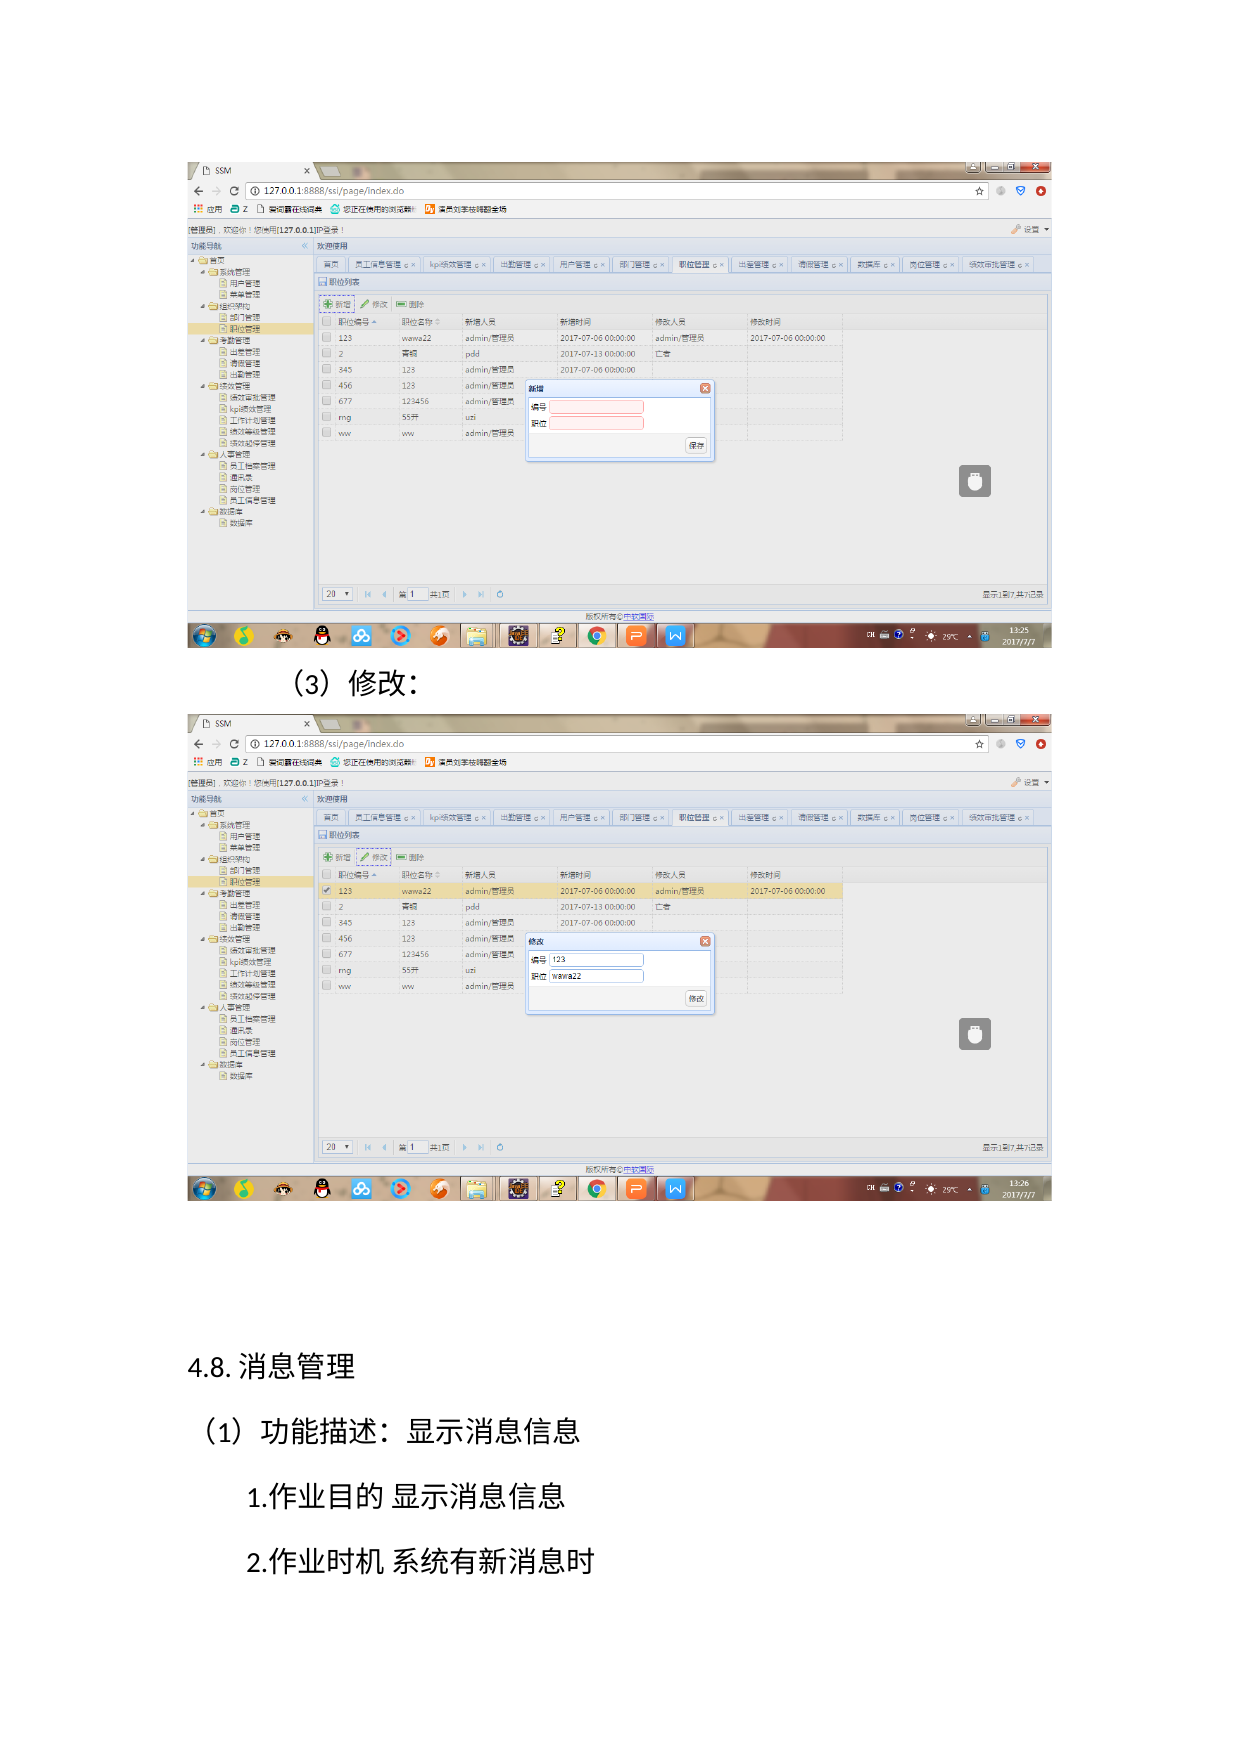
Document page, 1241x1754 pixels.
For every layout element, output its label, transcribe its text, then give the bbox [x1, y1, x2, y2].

list 修改： [187, 649, 1053, 714]
picture [187, 714, 1052, 1201]
picture [187, 162, 1052, 648]
text 2.作业时机 系统有新消息时 [187, 1527, 1053, 1592]
text 4.8. 消息管理 [187, 1332, 1053, 1397]
text （1）功能描述：显示消息信息 [187, 1397, 1053, 1462]
text 1.作业目的 显示消息信息 [187, 1462, 1053, 1527]
